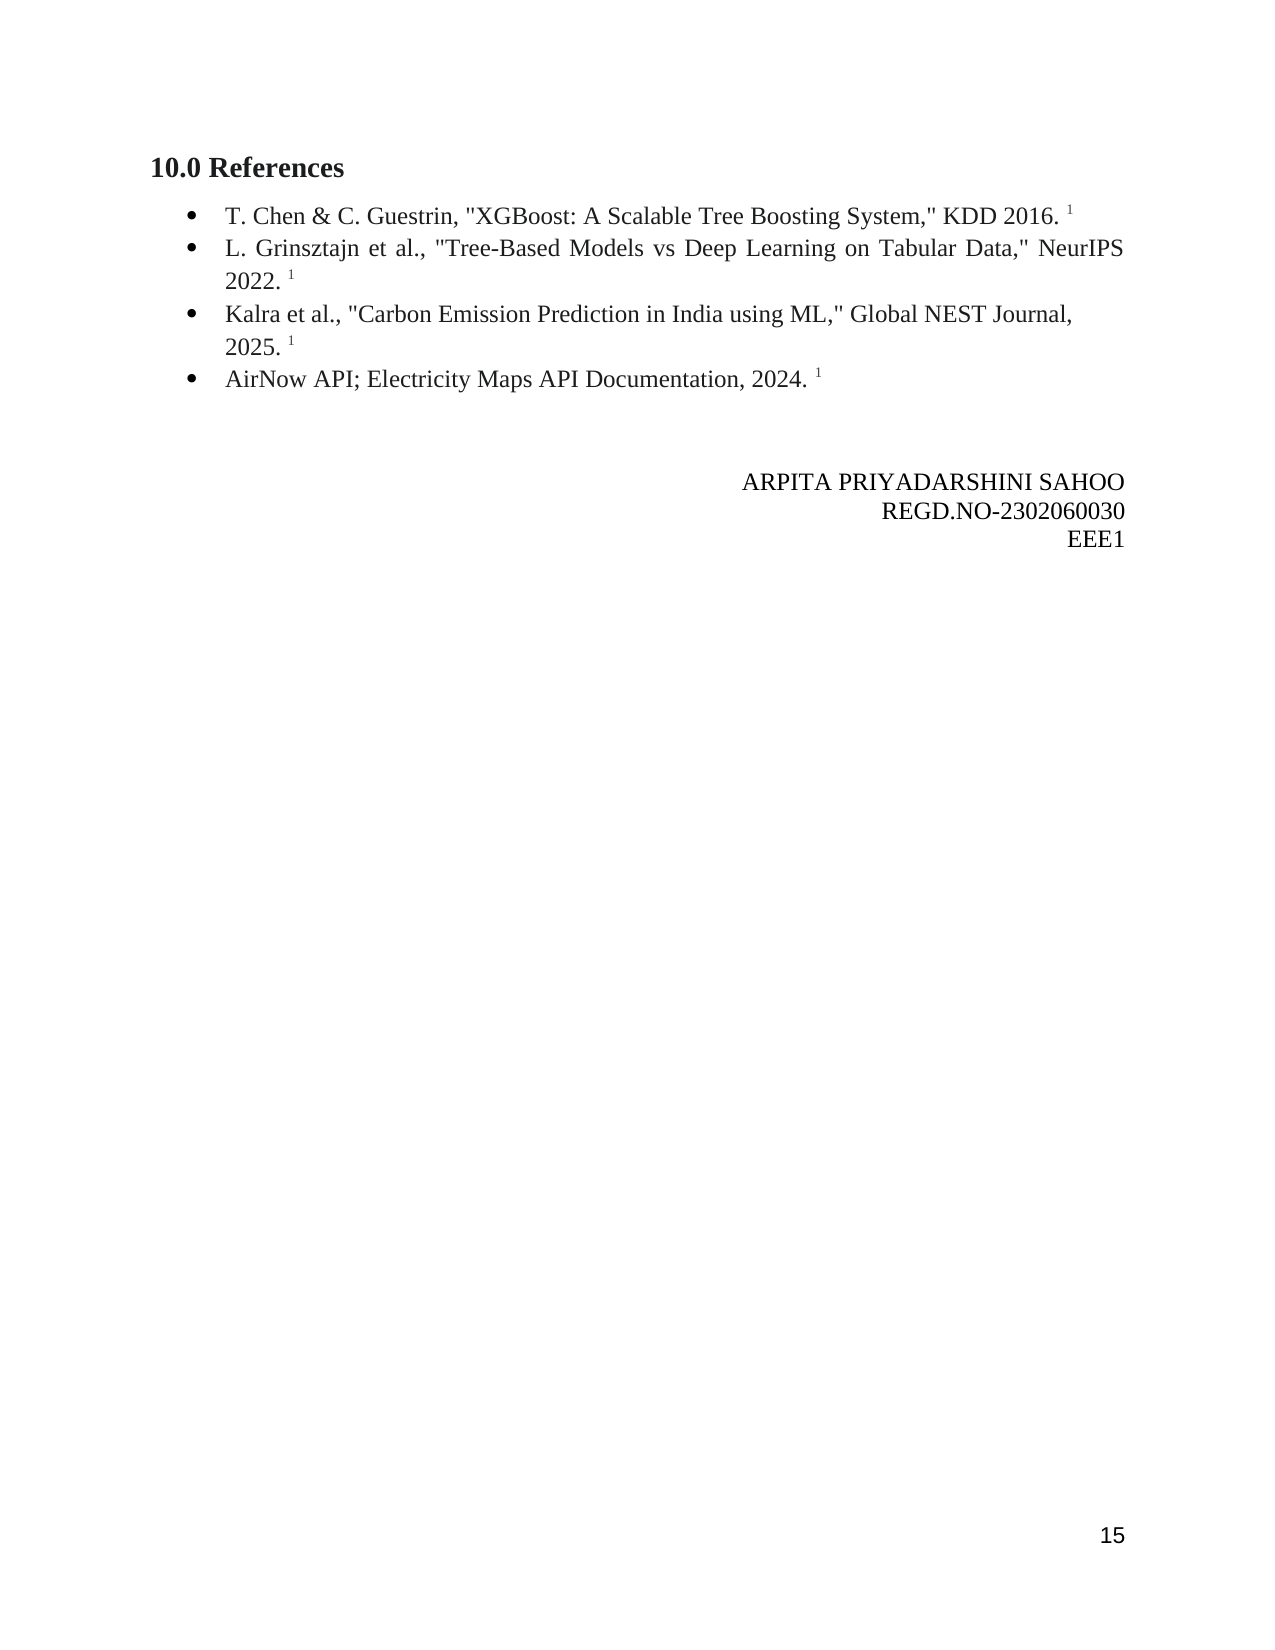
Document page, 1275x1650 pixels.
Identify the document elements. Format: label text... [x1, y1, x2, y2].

list AirNow API; Electricity Maps API Documentation, 2024. 1 [187, 364, 1125, 393]
list Kalra et al., "Carbon Emission Prediction in India using ML," Global NEST Journal, 2025. 1 [187, 299, 1125, 360]
list L. Grinsztajn et al., "Tree-Based Models vs Deep Learning on Tabular Data," NeurIPS 2022. 1 [187, 233, 1125, 295]
list T. Chen & C. Guestrin, "XGBoost: A Scalable Tree Boosting System," KDD 2016. 1 [187, 201, 1125, 229]
text ARPITA PRIYADARSHINI SAHOO [212, 467, 1125, 496]
subtitle 10.0 References [150, 150, 1125, 183]
text REGD.NO-2302060030 [212, 496, 1125, 524]
text EEE1 [212, 524, 1125, 553]
